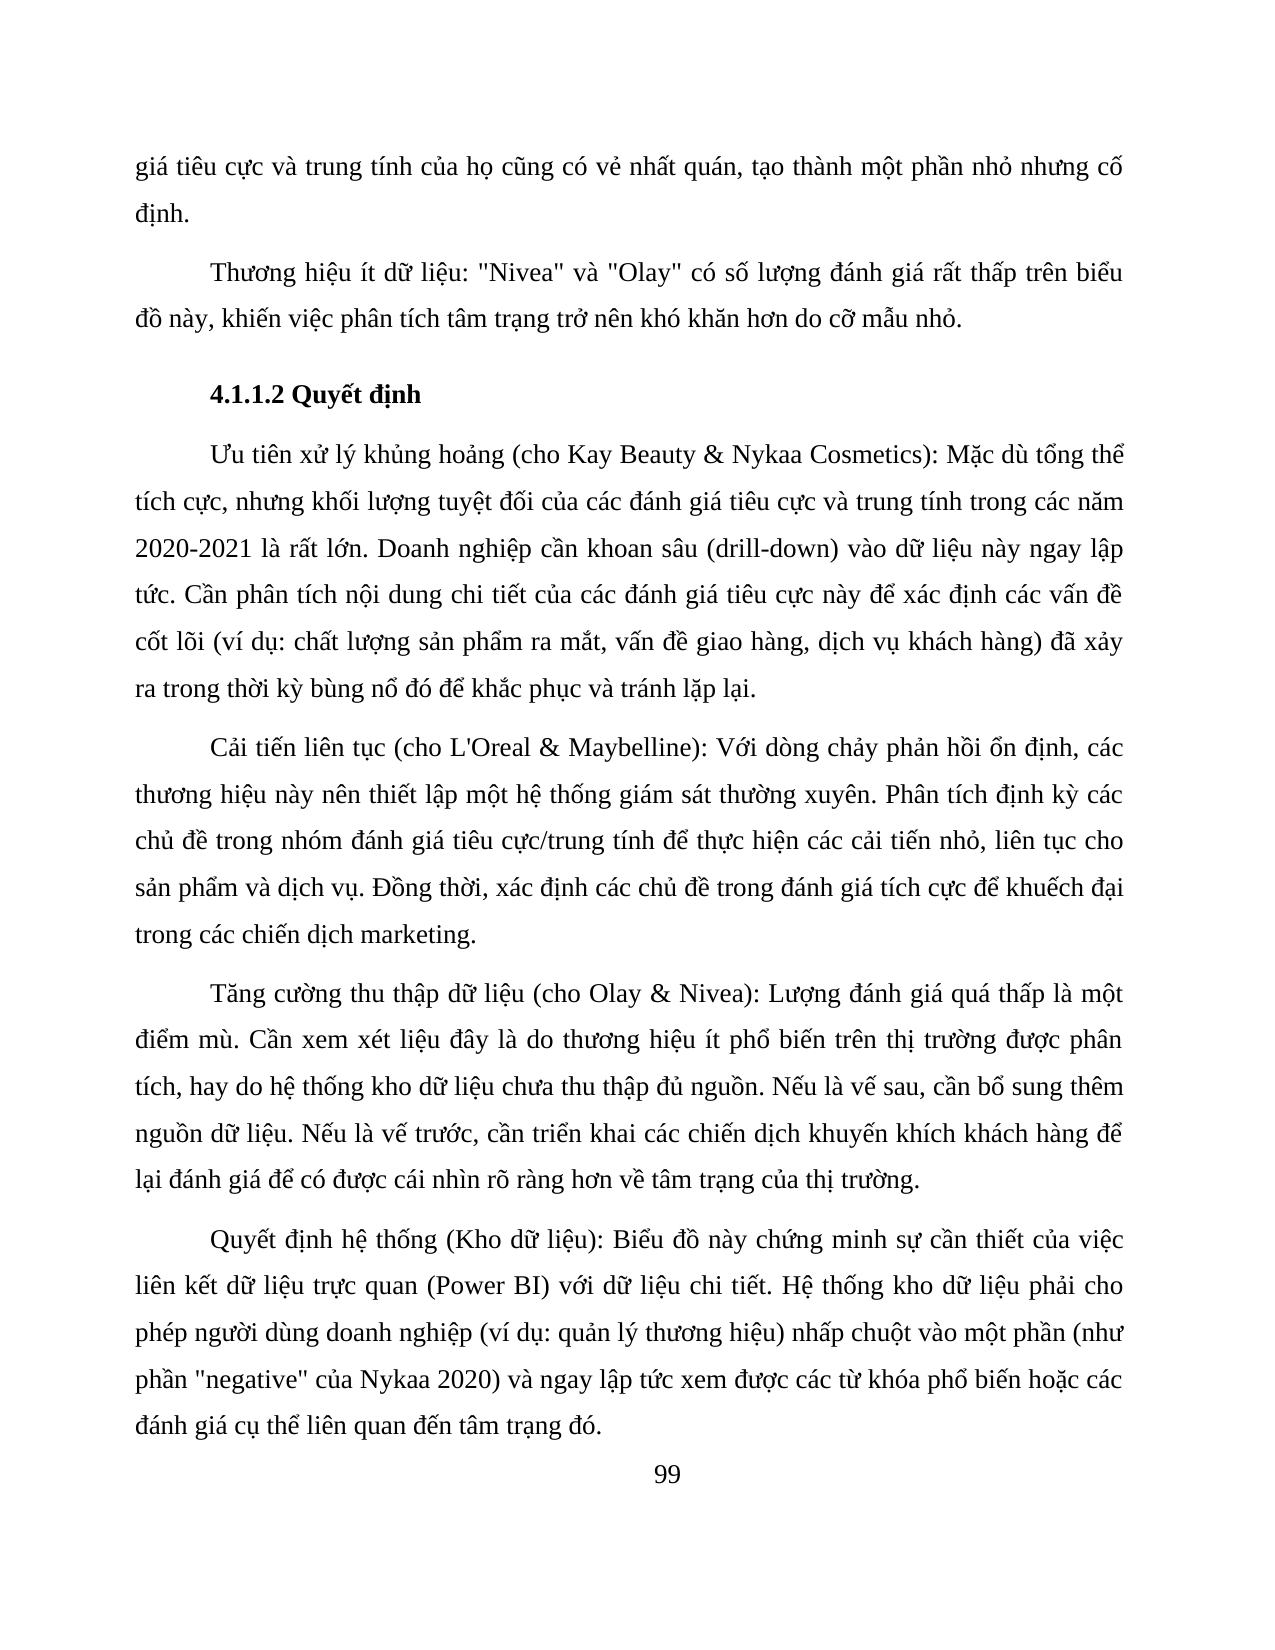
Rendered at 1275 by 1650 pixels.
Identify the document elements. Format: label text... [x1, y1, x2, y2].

text Tăng cường thu thập dữ liệu (cho Olay & Nivea): Lượng đánh giá quá thấp là một điểm mù. Cần xem xét liệu đây là do thương hiệu ít phổ biến trên thị trường được phân tích, hay do hệ thống kho dữ liệu chưa thu thập đủ nguồn. Nếu là vế sau, cần bổ sung thêm nguồn dữ liệu. Nếu là vế trước, cần triển khai các chiến dịch khuyến khích khách hàng để lại đánh giá để có được cái nhìn rõ ràng hơn về tâm trạng của thị trường. [135, 977, 1125, 1195]
text Thương hiệu ít dữ liệu: "Nivea" và "Olay" có số lượng đánh giá rất thấp trên biểu đồ này, khiến việc phân tích tâm trạng trở nên khó khăn hơn do cỡ mẫu nhỏ. [135, 256, 1125, 334]
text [135, 150, 1125, 228]
text Quyết định hệ thống (Kho dữ liệu): Biểu đồ này chứng minh sự cần thiết của việc liên kết dữ liệu trực quan (Power BI) với dữ liệu chi tiết. Hệ thống kho dữ liệu phải cho phép người dùng doanh nghiệp (ví dụ: quản lý thương hiệu) nhấp chuột vào một phần (như phần "negative" của Nykaa 2020) và ngay lập tức xem được các từ khóa phổ biến hoặc các đánh giá cụ thể liên quan đến tâm trạng đó. [135, 1223, 1125, 1441]
text Cải tiến liên tục (cho L'Oreal & Maybelline): Với dòng chảy phản hồi ổn định, các thương hiệu này nên thiết lập một hệ thống giám sát thường xuyên. Phân tích định kỳ các chủ đề trong nhóm đánh giá tiêu cực/trung tính để thực hiện các cải tiến nhỏ, liên tục cho sản phẩm và dịch vụ. Đồng thời, xác định các chủ đề trong đánh giá tích cực để khuếch đại trong các chiến dịch marketing. [135, 731, 1125, 949]
text Ưu tiên xử lý khủng hoảng (cho Kay Beauty & Nykaa Cosmetics): Mặc dù tổng thể tích cực, nhưng khối lượng tuyệt đối của các đánh giá tiêu cực và trung tính trong các năm 2020-2021 là rất lớn. Doanh nghiệp cần khoan sâu (drill-down) vào dữ liệu này ngay lập tức. Cần phân tích nội dung chi tiết của các đánh giá tiêu cực này để xác định các vấn đề cốt lõi (ví dụ: chất lượng sản phẩm ra mắt, vấn đề giao hàng, dịch vụ khách hàng) đã xảy ra trong thời kỳ bùng nổ đó để khắc phục và tránh lặp lại. [135, 439, 1125, 703]
text 4.1.1.2 Quyết định [135, 378, 1125, 409]
